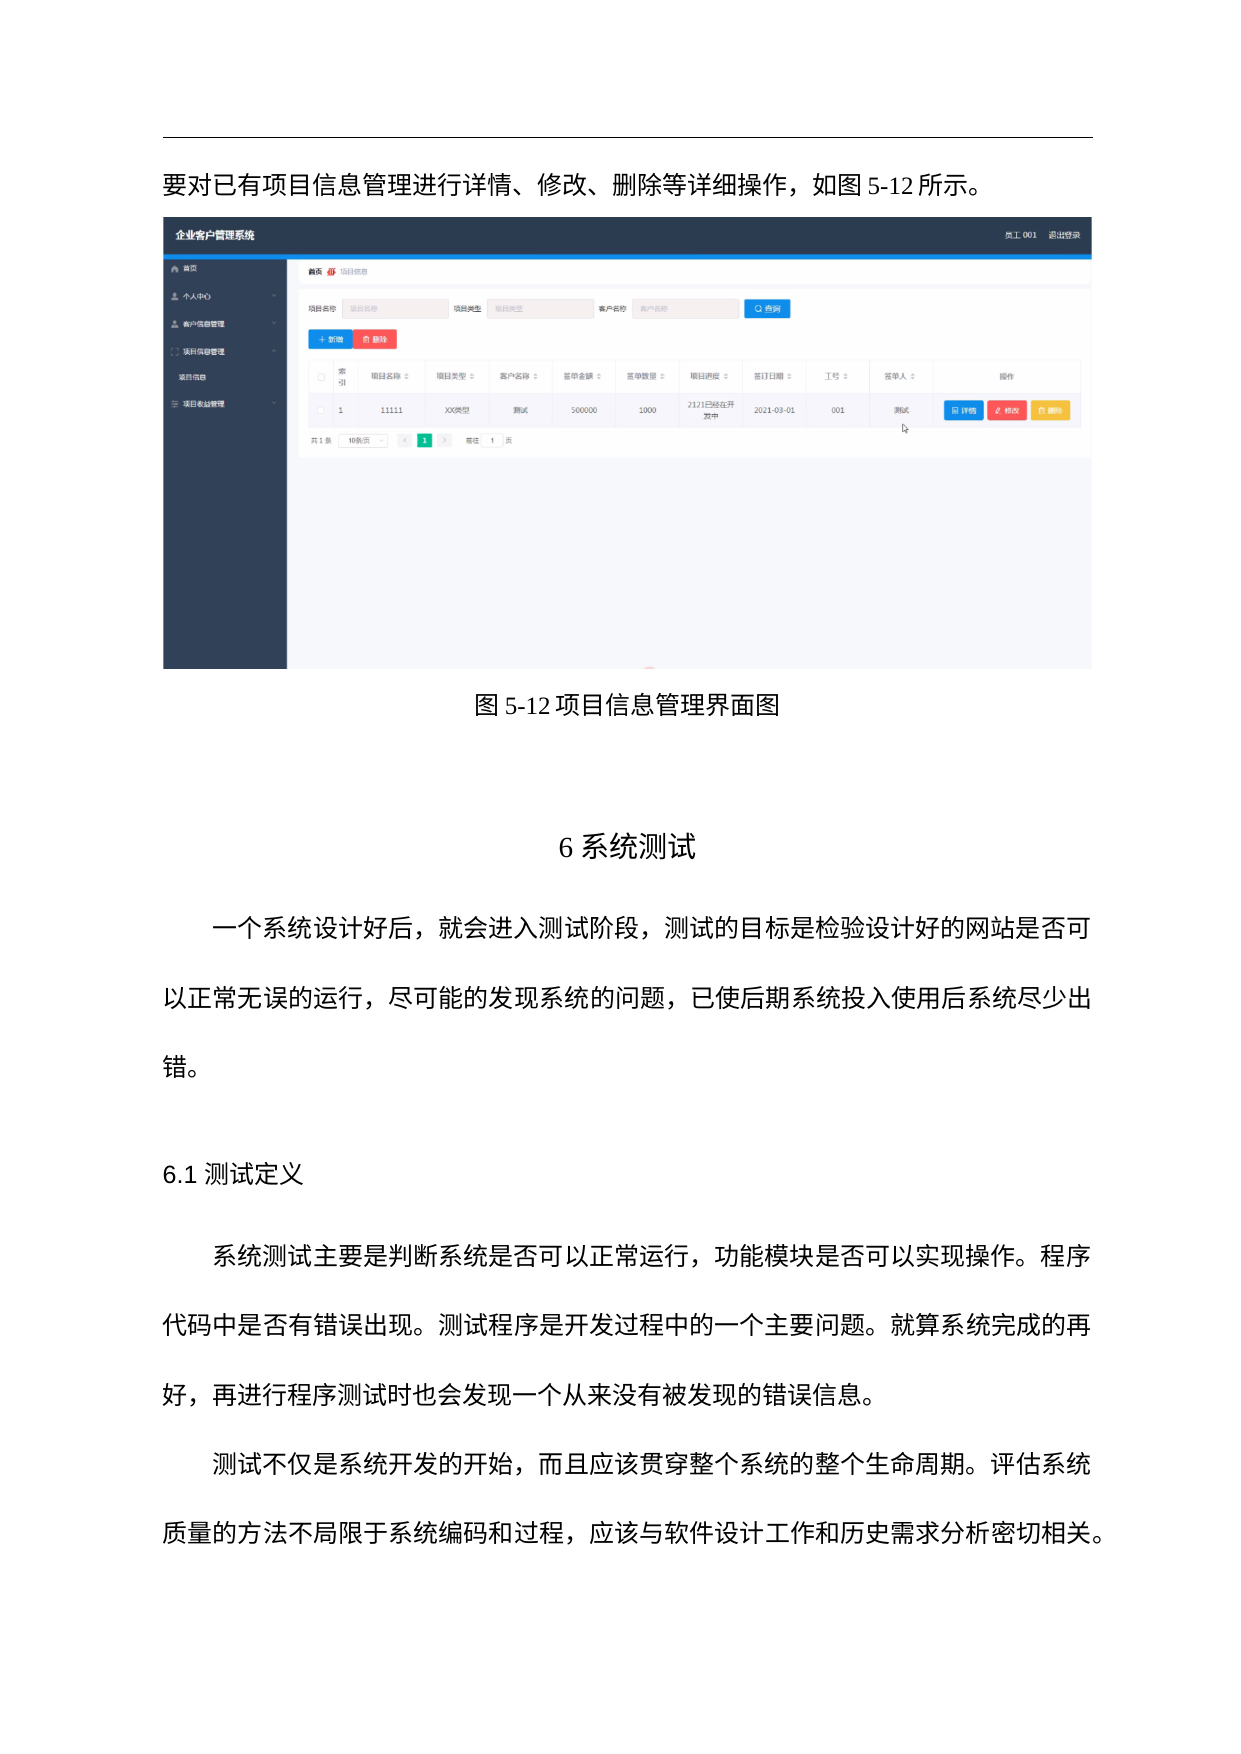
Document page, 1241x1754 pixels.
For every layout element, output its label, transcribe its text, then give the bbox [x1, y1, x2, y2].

text 图5-12项目信息管理界面图 [162, 669, 1093, 738]
picture [163, 217, 1092, 669]
subtitle 6 系统测试 [162, 810, 1093, 880]
text 系统测试主要是判断系统是否可以正常运行，功能模块是否可以实现操作。程序代码中是否有错误出现。测试程序是开发过程中的一个主要问题。就算系统完成的再好，再进行程序测试时也会发现一个从来没有被发现的错误信息。 [162, 1220, 1093, 1428]
text 一个系统设计好后，就会进入测试阶段，测试的目标是检验设计好的网站是否可以正常无误的运行，尽可能的发现系统的问题，已使后期系统投入使用后系统尽少出错。 [162, 892, 1093, 1100]
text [162, 1428, 1093, 1567]
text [162, 148, 1093, 218]
subtitle 6.1 测试定义 [162, 1138, 1093, 1207]
